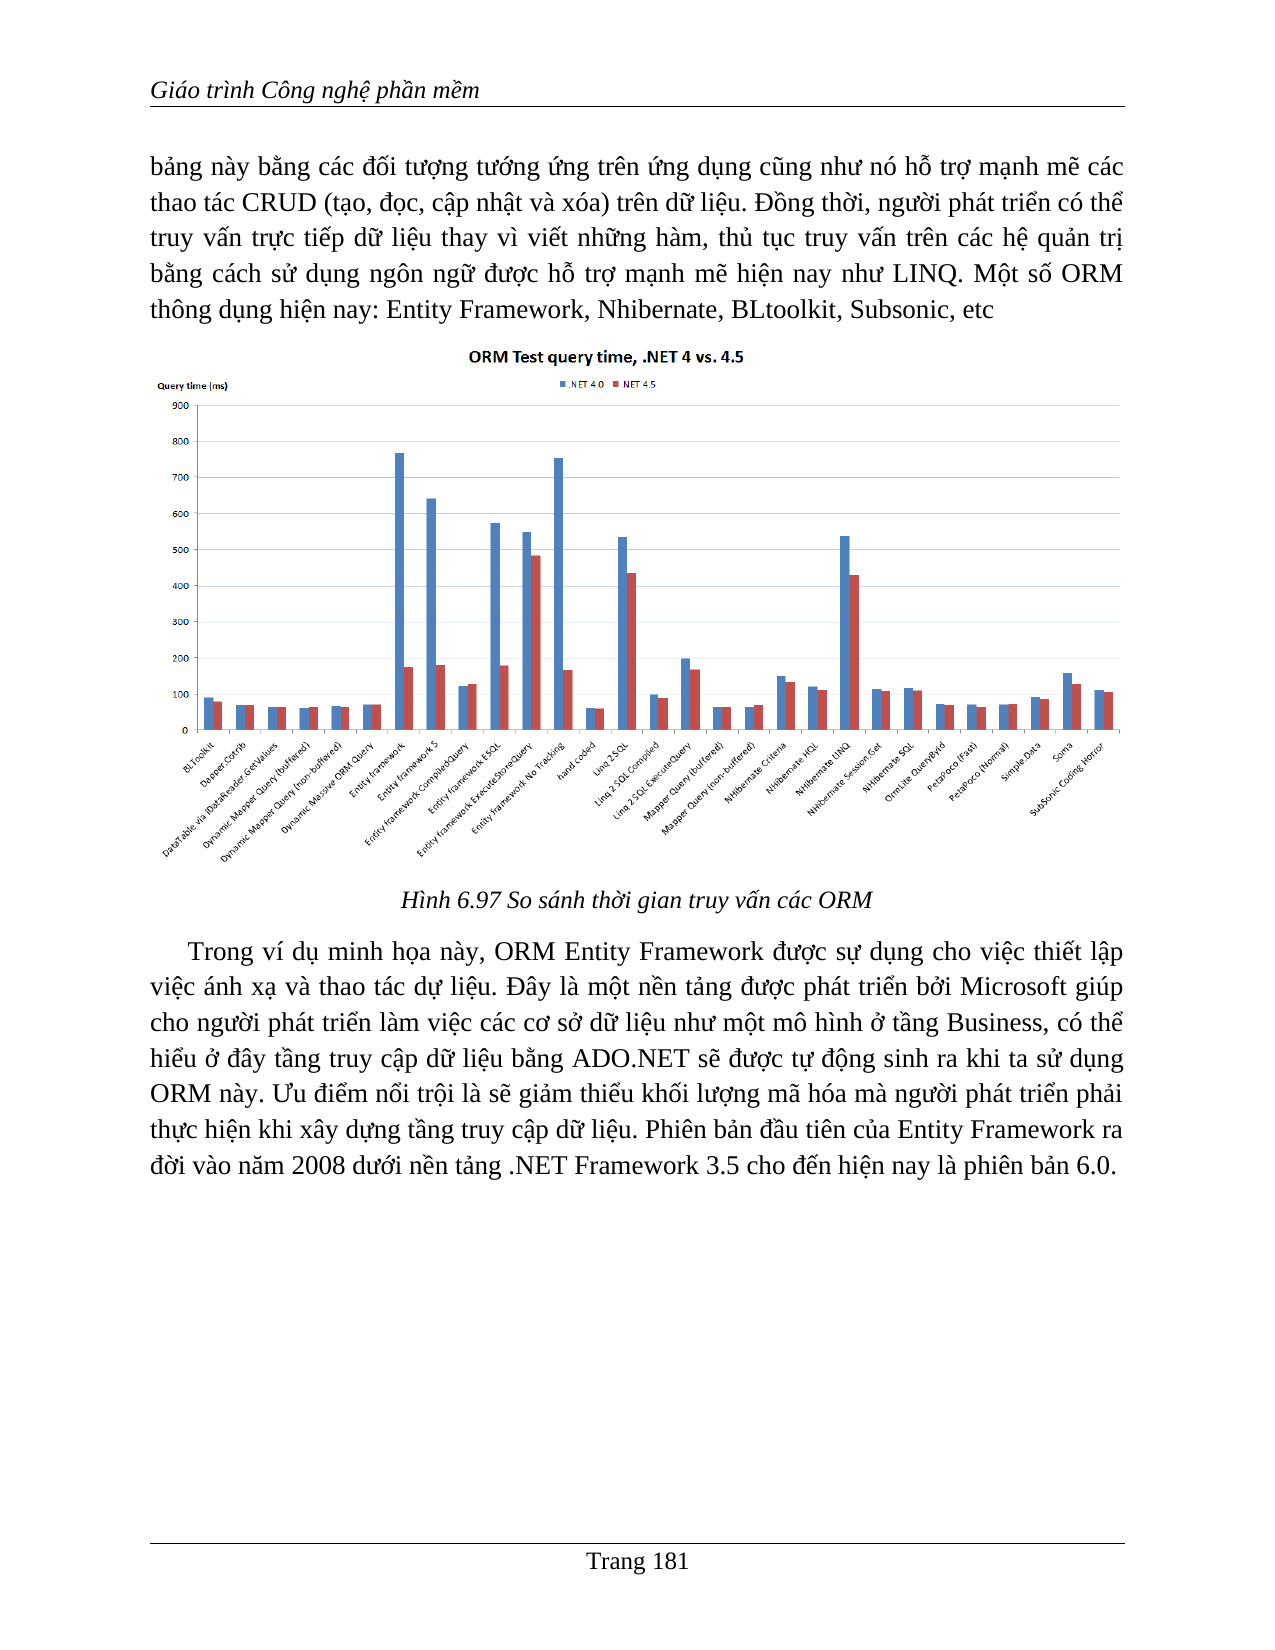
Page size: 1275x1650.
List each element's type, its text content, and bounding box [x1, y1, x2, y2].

picture [150, 345, 1125, 865]
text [150, 150, 1125, 324]
text Trong ví dụ minh họa này, ORM Entity Framework được sự dụng cho việc thiết lập việc ánh xạ và thao tác dự liệu. Đây là một nền tảng được phát triển bởi Microsoft giúp cho người phát triển làm việc các cơ sở dữ liệu như một mô hình ở tầng Business, có thể hiểu ở đây tầng truy cập dữ liệu bằng ADO.NET sẽ được tự động sinh ra khi ta sử dụng ORM này. Ưu điểm nổi trội là sẽ giảm thiểu khối lượng mã hóa mà người phát triển phải thực hiện khi xây dựng tầng truy cập dữ liệu. Phiên bản đầu tiên của Entity Framework ra đời vào năm 2008 dưới nền tảng .NET Framework 3.5 cho đến hiện nay là phiên bản 6.0. [150, 935, 1125, 1180]
